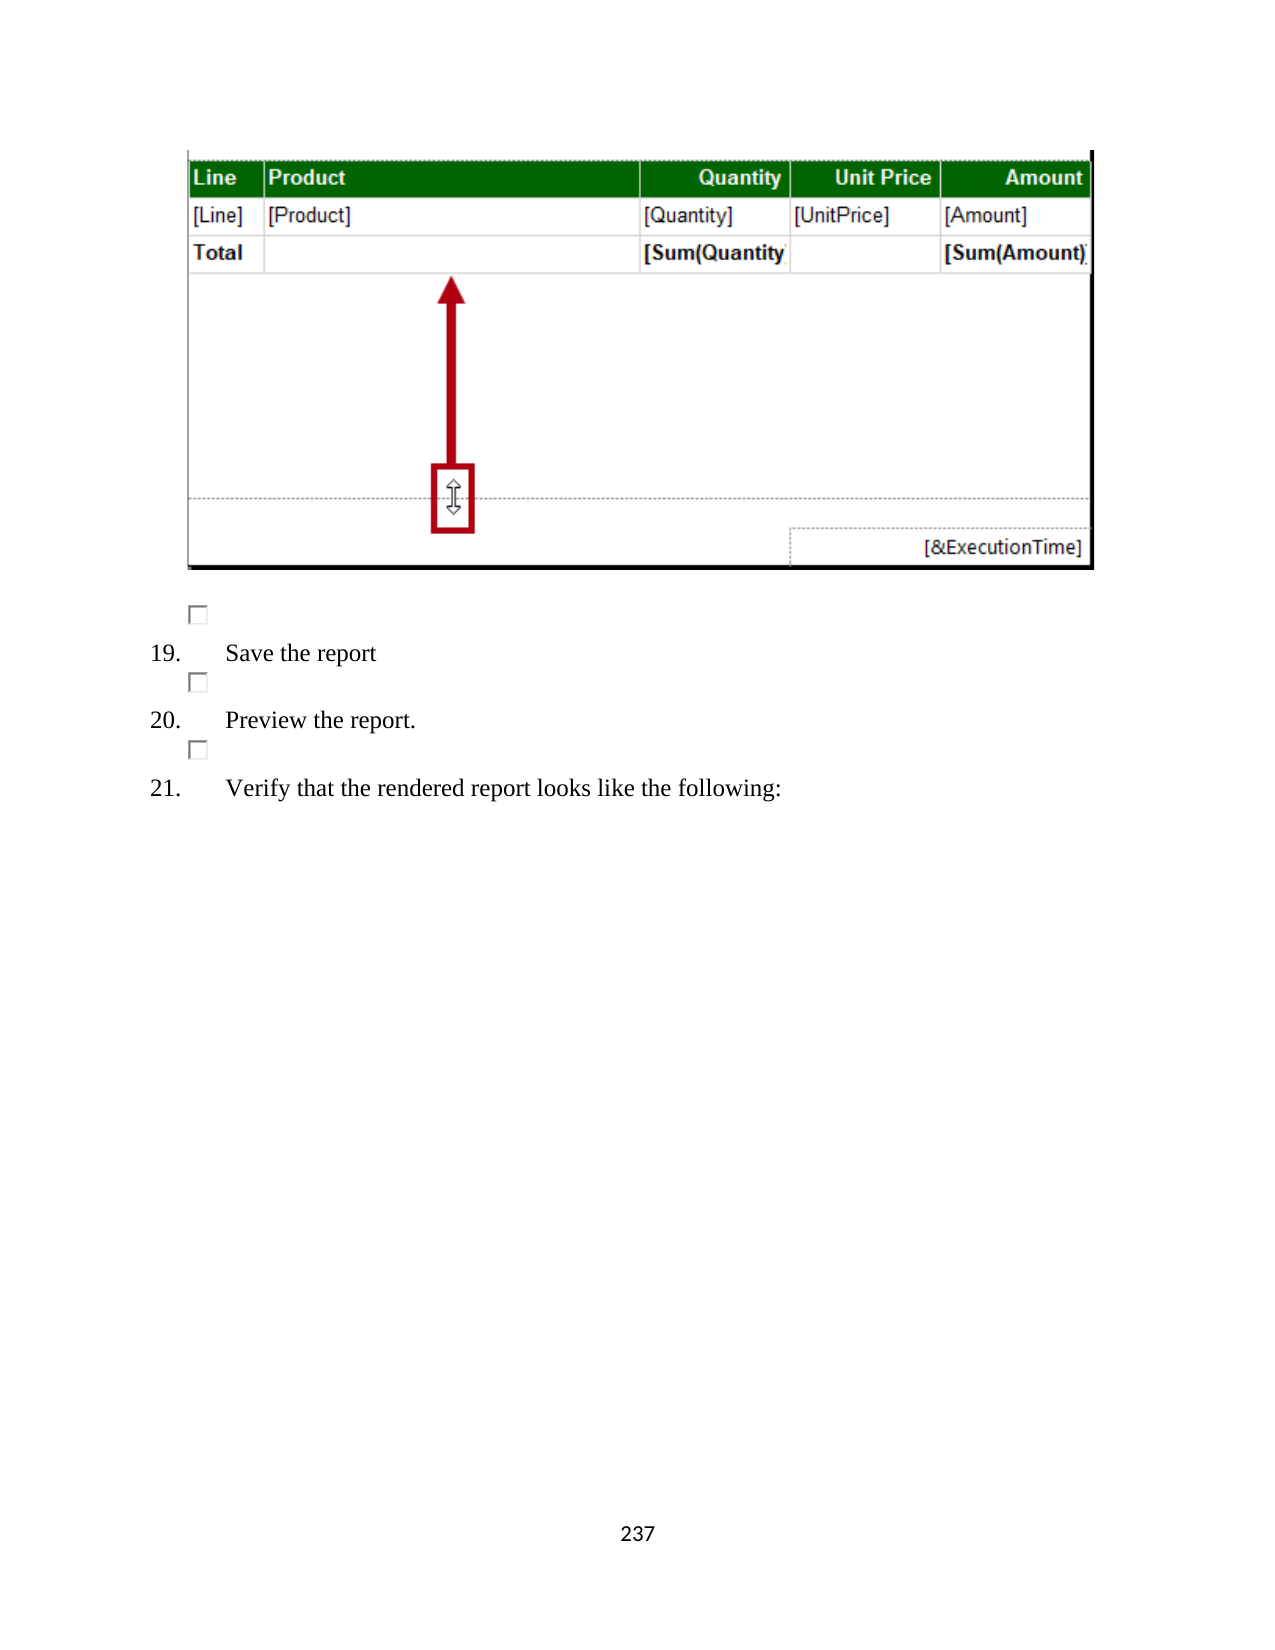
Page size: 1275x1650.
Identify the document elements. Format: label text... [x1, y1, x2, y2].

list Preview the report. [150, 667, 1162, 734]
picture [187, 150, 1095, 570]
list Verify that the rendered report looks like the following: [150, 734, 1162, 802]
list Save the report [150, 599, 1162, 667]
